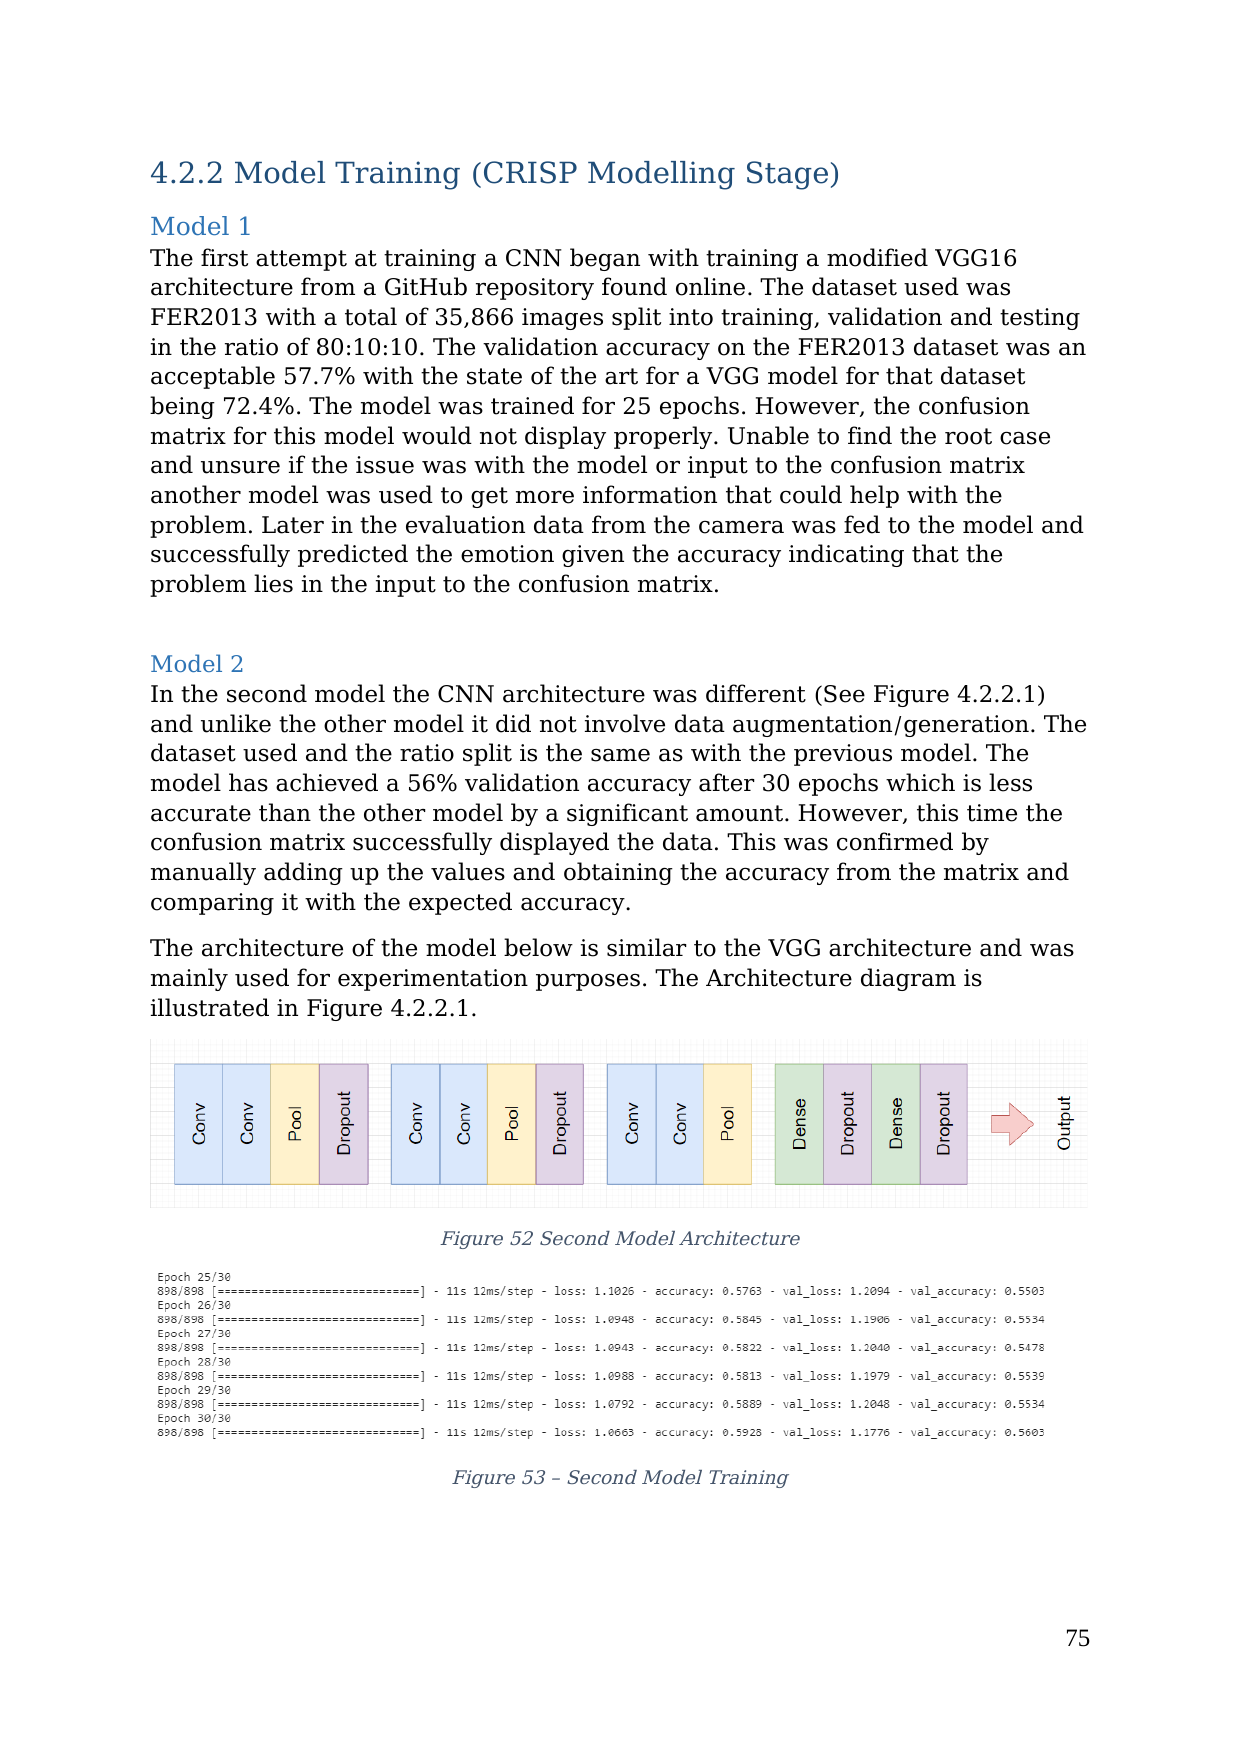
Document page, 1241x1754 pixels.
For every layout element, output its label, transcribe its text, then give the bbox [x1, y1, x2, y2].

text Figure 52 Second Model Architecture [150, 1226, 1090, 1249]
text The first attempt at training a CNN began with training a modified VGG16 architecture from a GitHub repository found online. The dataset used was FER2013 with a total of 35,866 images split into training, validation and testing in the ratio of 80:10:10. The validation accuracy on the FER2013 dataset was an acceptable 57.7% with the state of the art for a VGG model for that dataset being 72.4%. The model was trained for 25 epochs. However, the confusion matrix for this model would not display properly. Unable to find the root case and unsure if the issue was with the model or input to the confusion matrix another model was used to get more information that could help with the problem. Later in the evaluation data from the camera was fed to the model and successfully predicted the emotion given the accuracy indicating that the problem lies in the input to the confusion matrix. [150, 243, 1090, 597]
text The architecture of the model below is similar to the VGG architecture and was mainly used for experimentation purposes. The Architecture diagram is illustrated in Figure 4.2.2.1. [150, 934, 1090, 1021]
picture [150, 1269, 1091, 1447]
text Figure 53 – Second Model Training [150, 1466, 1090, 1488]
subtitle Model 2 [150, 650, 1090, 677]
subtitle Model 1 [150, 211, 1090, 241]
picture [150, 1039, 1088, 1208]
subtitle 4.2.2 Model Training (CRISP Modelling Stage) [150, 154, 1090, 189]
text In the second model the CNN architecture was different (See Figure 4.2.2.1) and unlike the other model it did not involve data augmentation/generation. The dataset used and the ratio split is the same as with the previous model. The model has achieved a 56% validation accuracy after 30 epochs which is less accurate than the other model by a significant amount. However, this time the confusion matrix successfully displayed the data. This was confirmed by manually adding up the values and obtaining the accuracy from the matrix and comparing it with the expected accuracy. [150, 680, 1090, 915]
